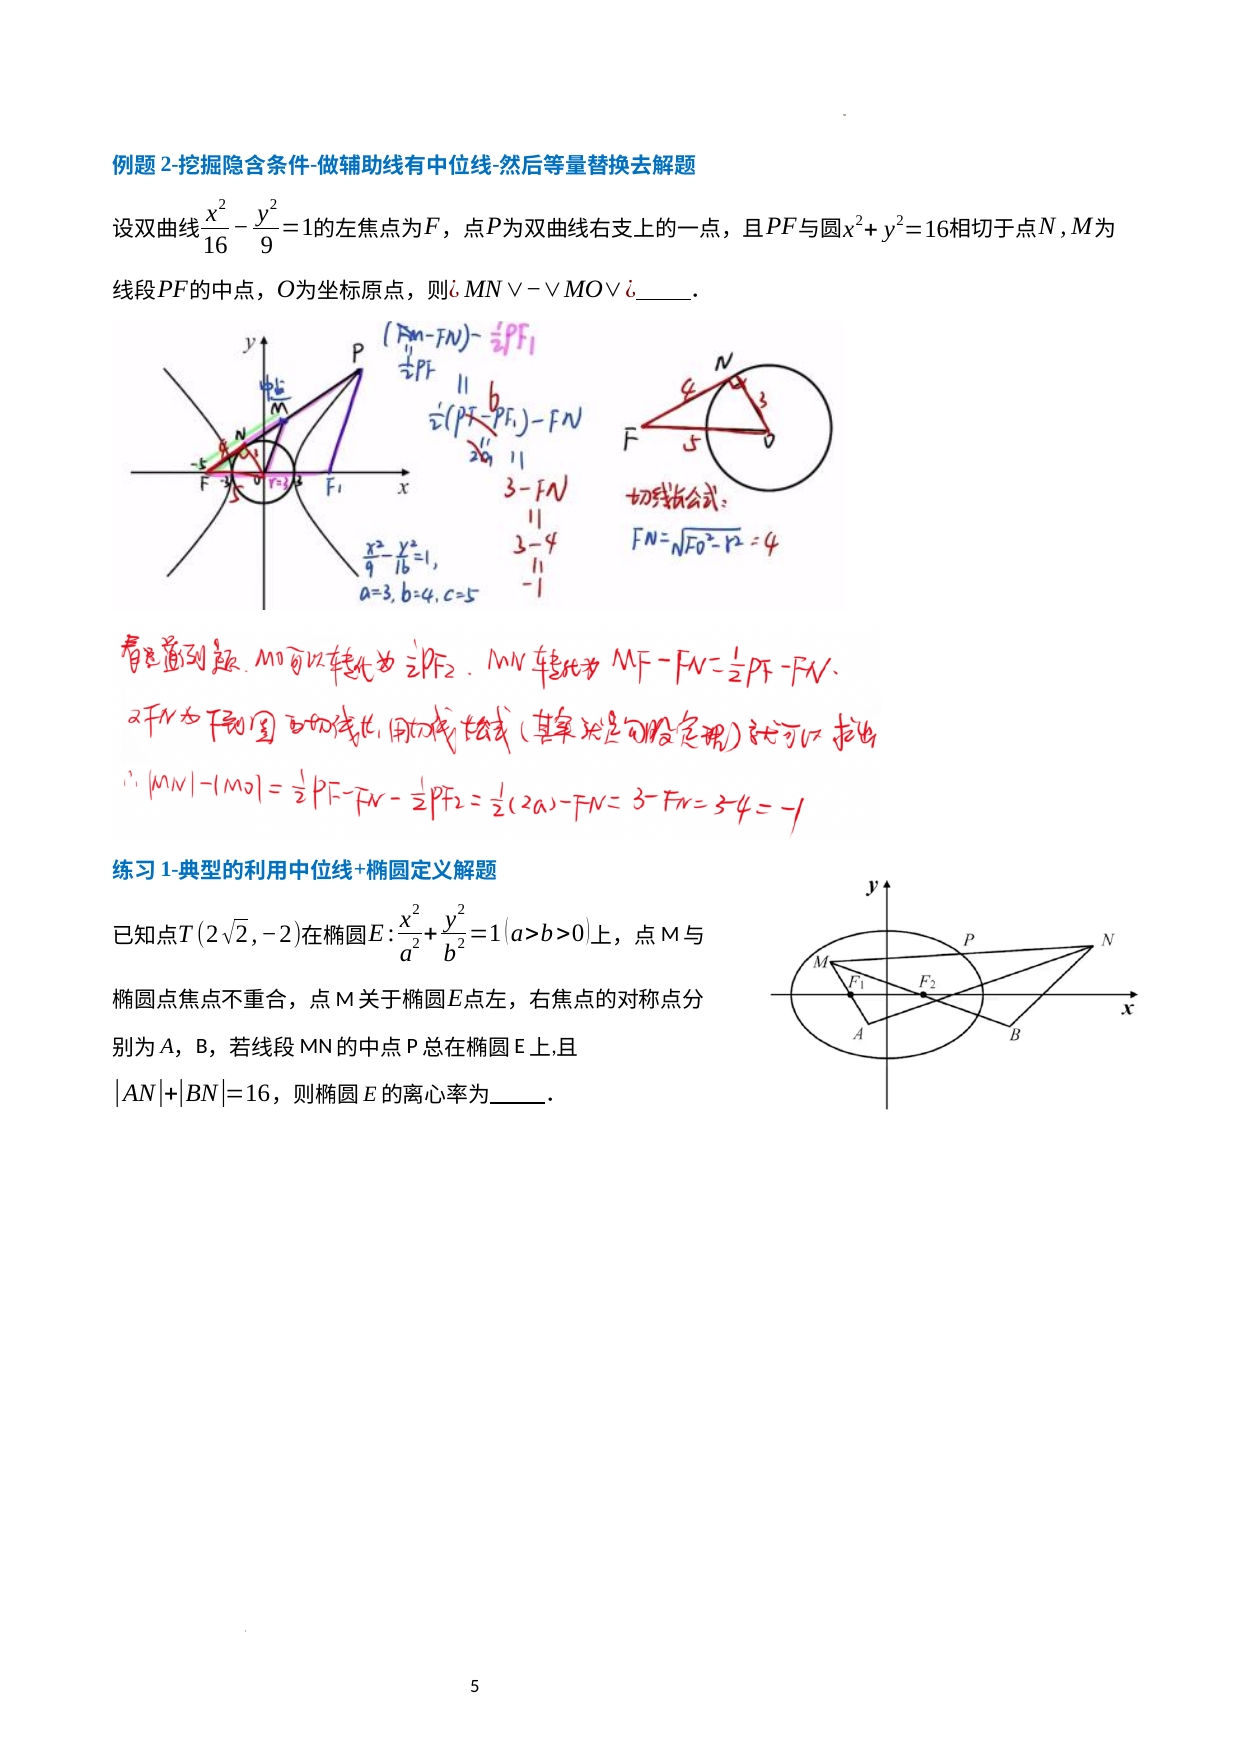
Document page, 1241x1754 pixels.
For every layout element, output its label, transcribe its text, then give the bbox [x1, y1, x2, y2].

text 练习1-典型的利用中位线+椭圆定义解题 [112, 853, 1128, 884]
text 例题2-挖掘隐含条件-做辅助线有中位线-然后等量替换去解题 [112, 148, 1128, 179]
picture [742, 860, 1151, 1121]
picture [112, 321, 846, 610]
text 已知点在椭圆上，点M与椭圆点焦点不重合，点M关于椭圆点左，右焦点的对称点分别为A，B，若线段MN的中点P总在椭圆E上,且，则椭圆E的离心率为 ． [112, 900, 742, 1109]
picture [112, 625, 881, 840]
